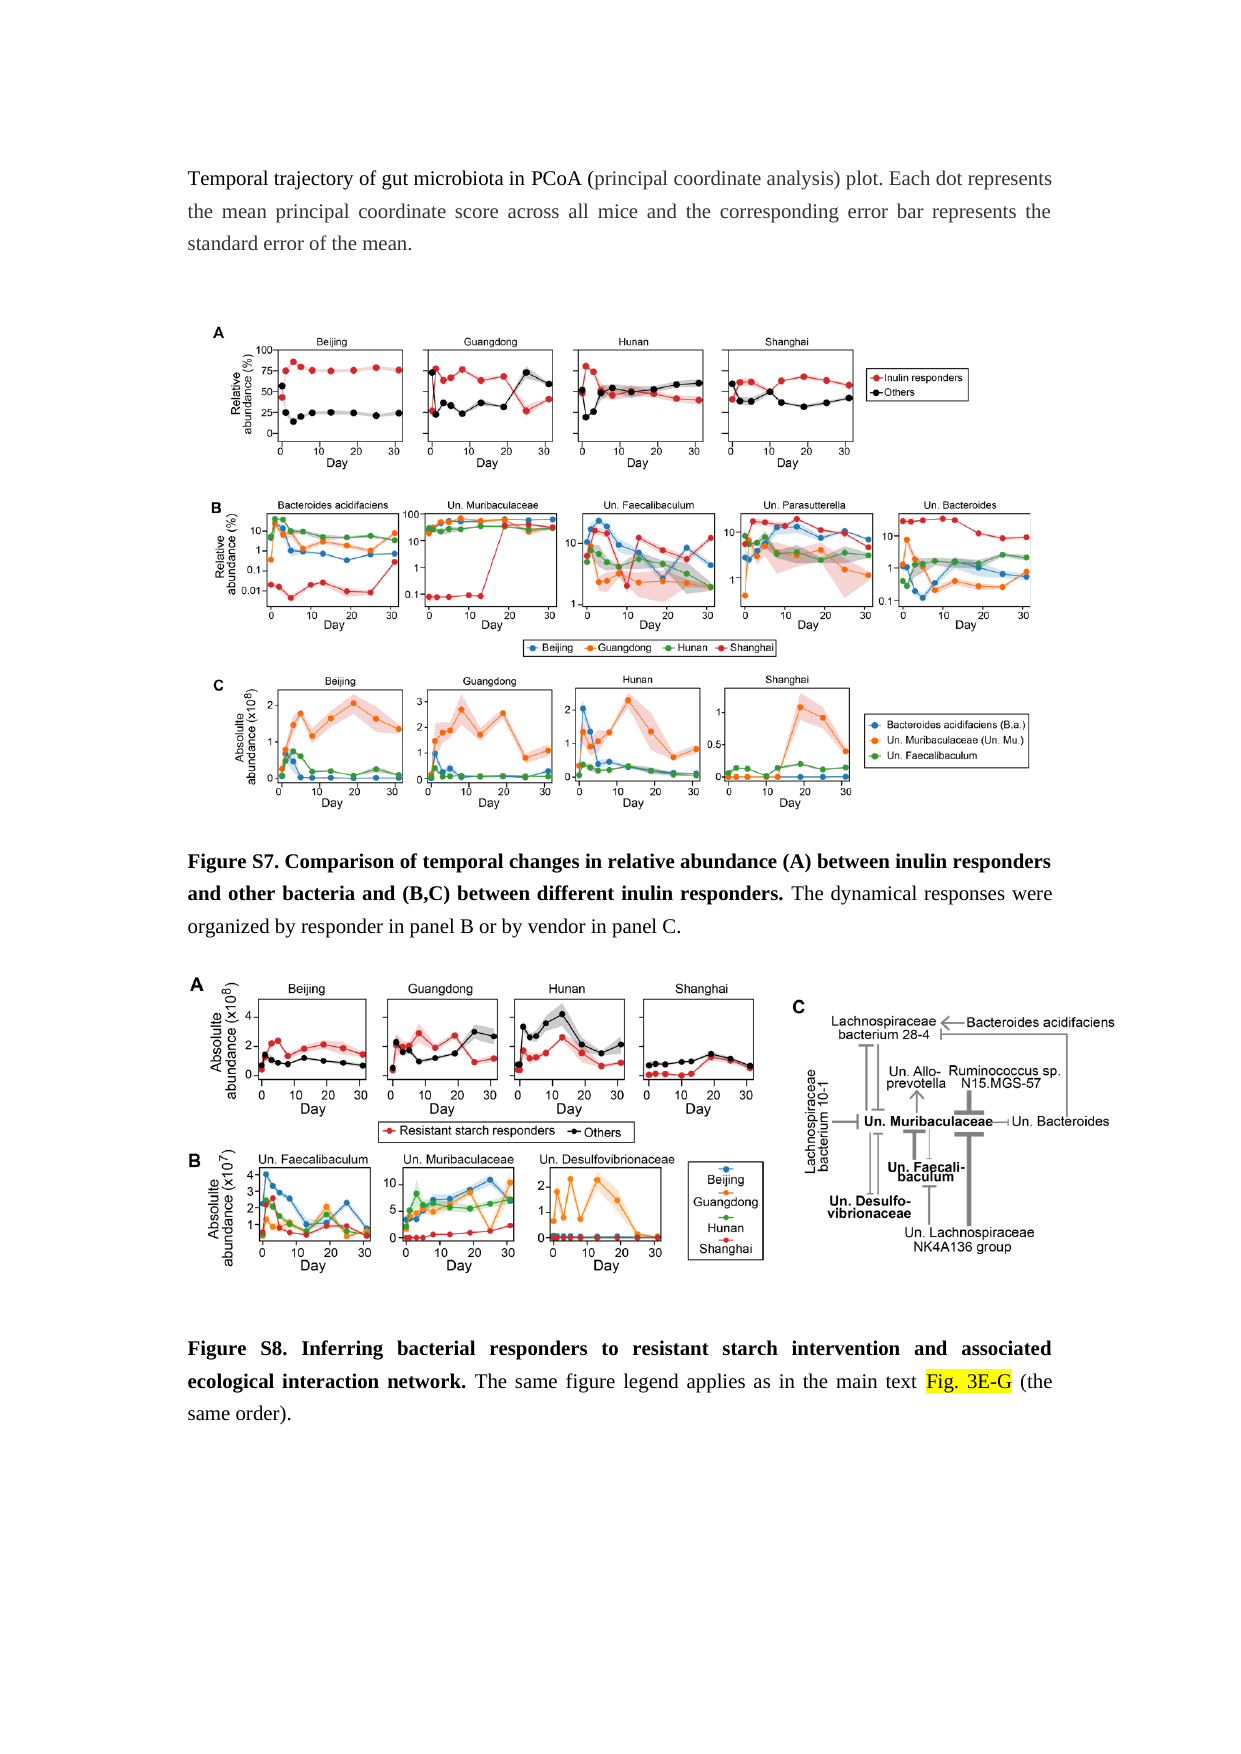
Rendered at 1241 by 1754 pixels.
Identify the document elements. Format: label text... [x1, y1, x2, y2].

text Figure S7. Comparison of temporal changes in relative abundance (A) between inulin responders and other bacteria and (B,C) between different inulin responders. The dynamical responses were organized by responder in panel B or by vendor in panel C. [187, 844, 1053, 942]
picture [210, 324, 1030, 811]
text Figure S8. Inferring bacterial responders to resistant starch intervention and associated ecological interaction network. The same figure legend applies as in the main text Fig. 3E-G (the same order). [187, 1332, 1053, 1429]
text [187, 162, 1053, 259]
picture [187, 974, 1115, 1275]
